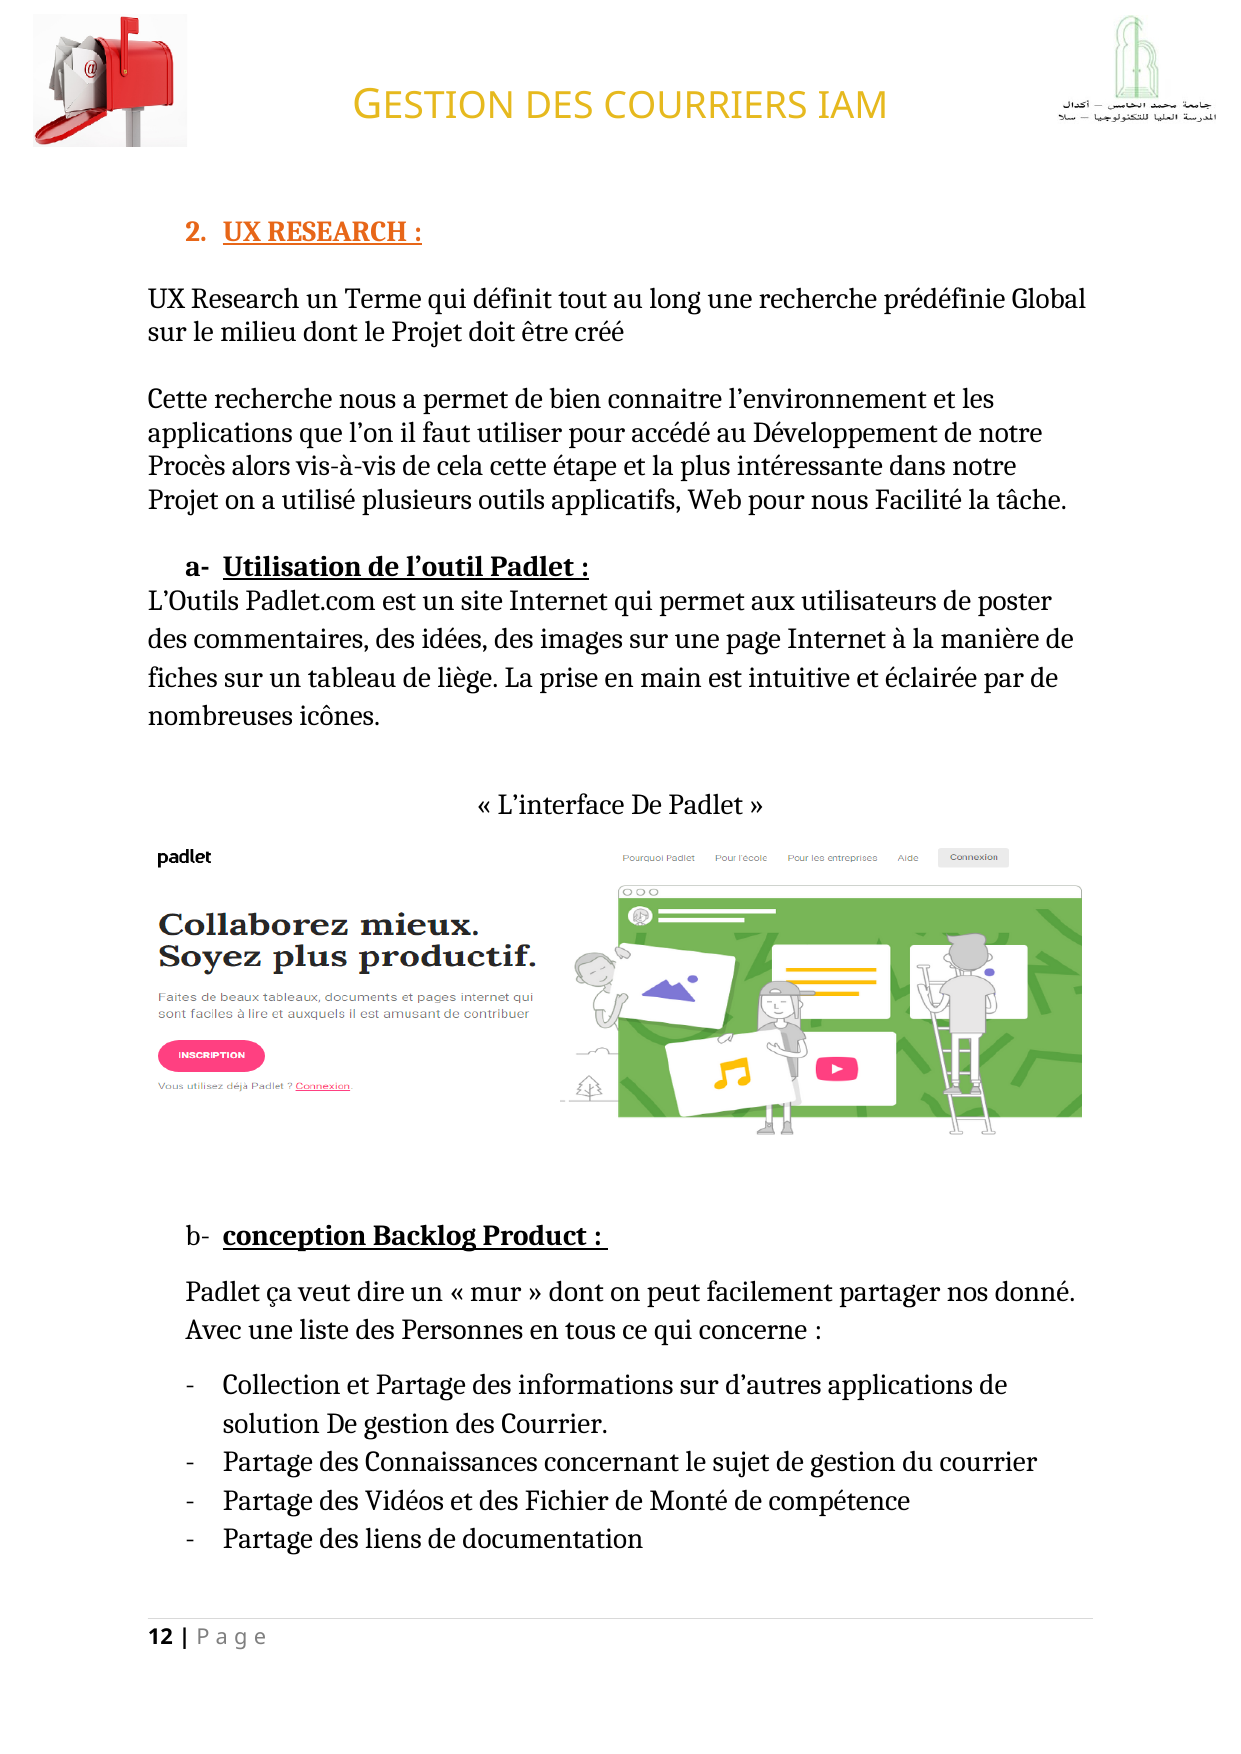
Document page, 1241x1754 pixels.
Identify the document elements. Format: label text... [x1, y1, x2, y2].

text « L’interface De Padlet » [148, 788, 1093, 822]
text UX Research un Terme qui définit tout au long une recherche prédéfinie Global sur le milieu dont le Projet doit être créé [148, 282, 1093, 349]
list Partage des Vidéos et des Fichier de Monté de compétence [185, 1484, 1093, 1518]
list conception Backlog Product : [185, 1219, 1093, 1253]
list Collection et Partage des informations sur d’autres applications de solution De gestion des Courrier. [185, 1368, 1093, 1441]
text L’Outils Padlet.com est un site Internet qui permet aux utilisateurs de poster des commentaires, des idées, des images sur une page Internet à la manière de fiches sur un tableau de liège. La prise en main est intuitive et éclairée par de nombreuses icônes. [148, 584, 1093, 767]
list UX RESEARCH : [185, 215, 1093, 248]
list Partage des Connaissances concernant le sujet de gestion du courrier [185, 1446, 1093, 1479]
text Cette recherche nous a permet de bien connaitre l’environnement et les applications que l’on il faut utiliser pour accédé au Développement de notre Procès alors vis-à-vis de cela cette étape et la plus intéressante dans notre Projet on a utilisé plusieurs outils applicatifs, Web pour nous Facilité la tâche. [148, 382, 1093, 517]
picture [1057, 15, 1218, 124]
list Utilisation de l’outil Padlet : [185, 550, 1093, 584]
picture [33, 14, 188, 147]
list Partage des liens de documentation [185, 1523, 1093, 1556]
picture [147, 843, 1093, 1144]
text Padlet ça veut dire un « mur » dont on peut facilement partager nos donné. Avec une liste des Personnes en tous ce qui concerne : [185, 1275, 1093, 1347]
